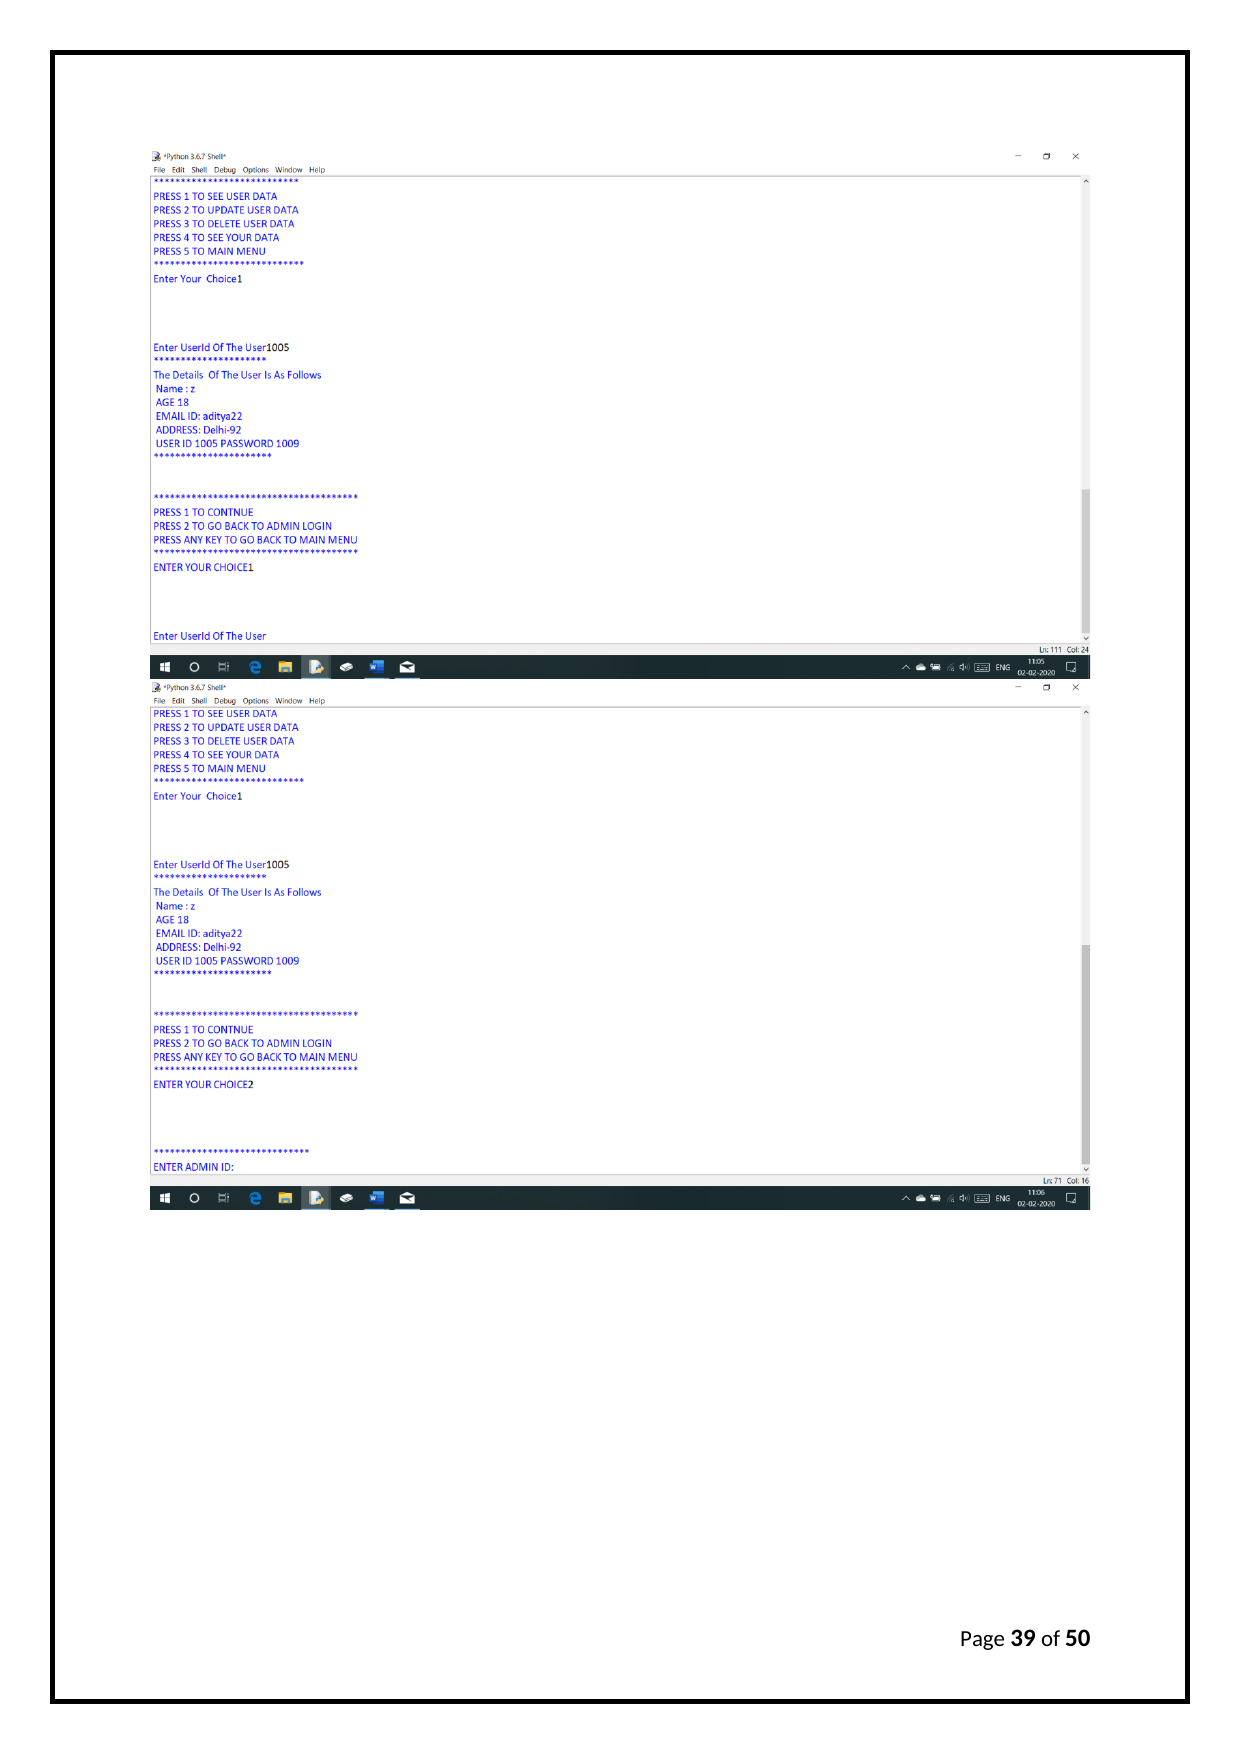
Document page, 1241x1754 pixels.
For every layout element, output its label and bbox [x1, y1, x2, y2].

picture [150, 150, 1091, 679]
picture [150, 681, 1091, 1210]
